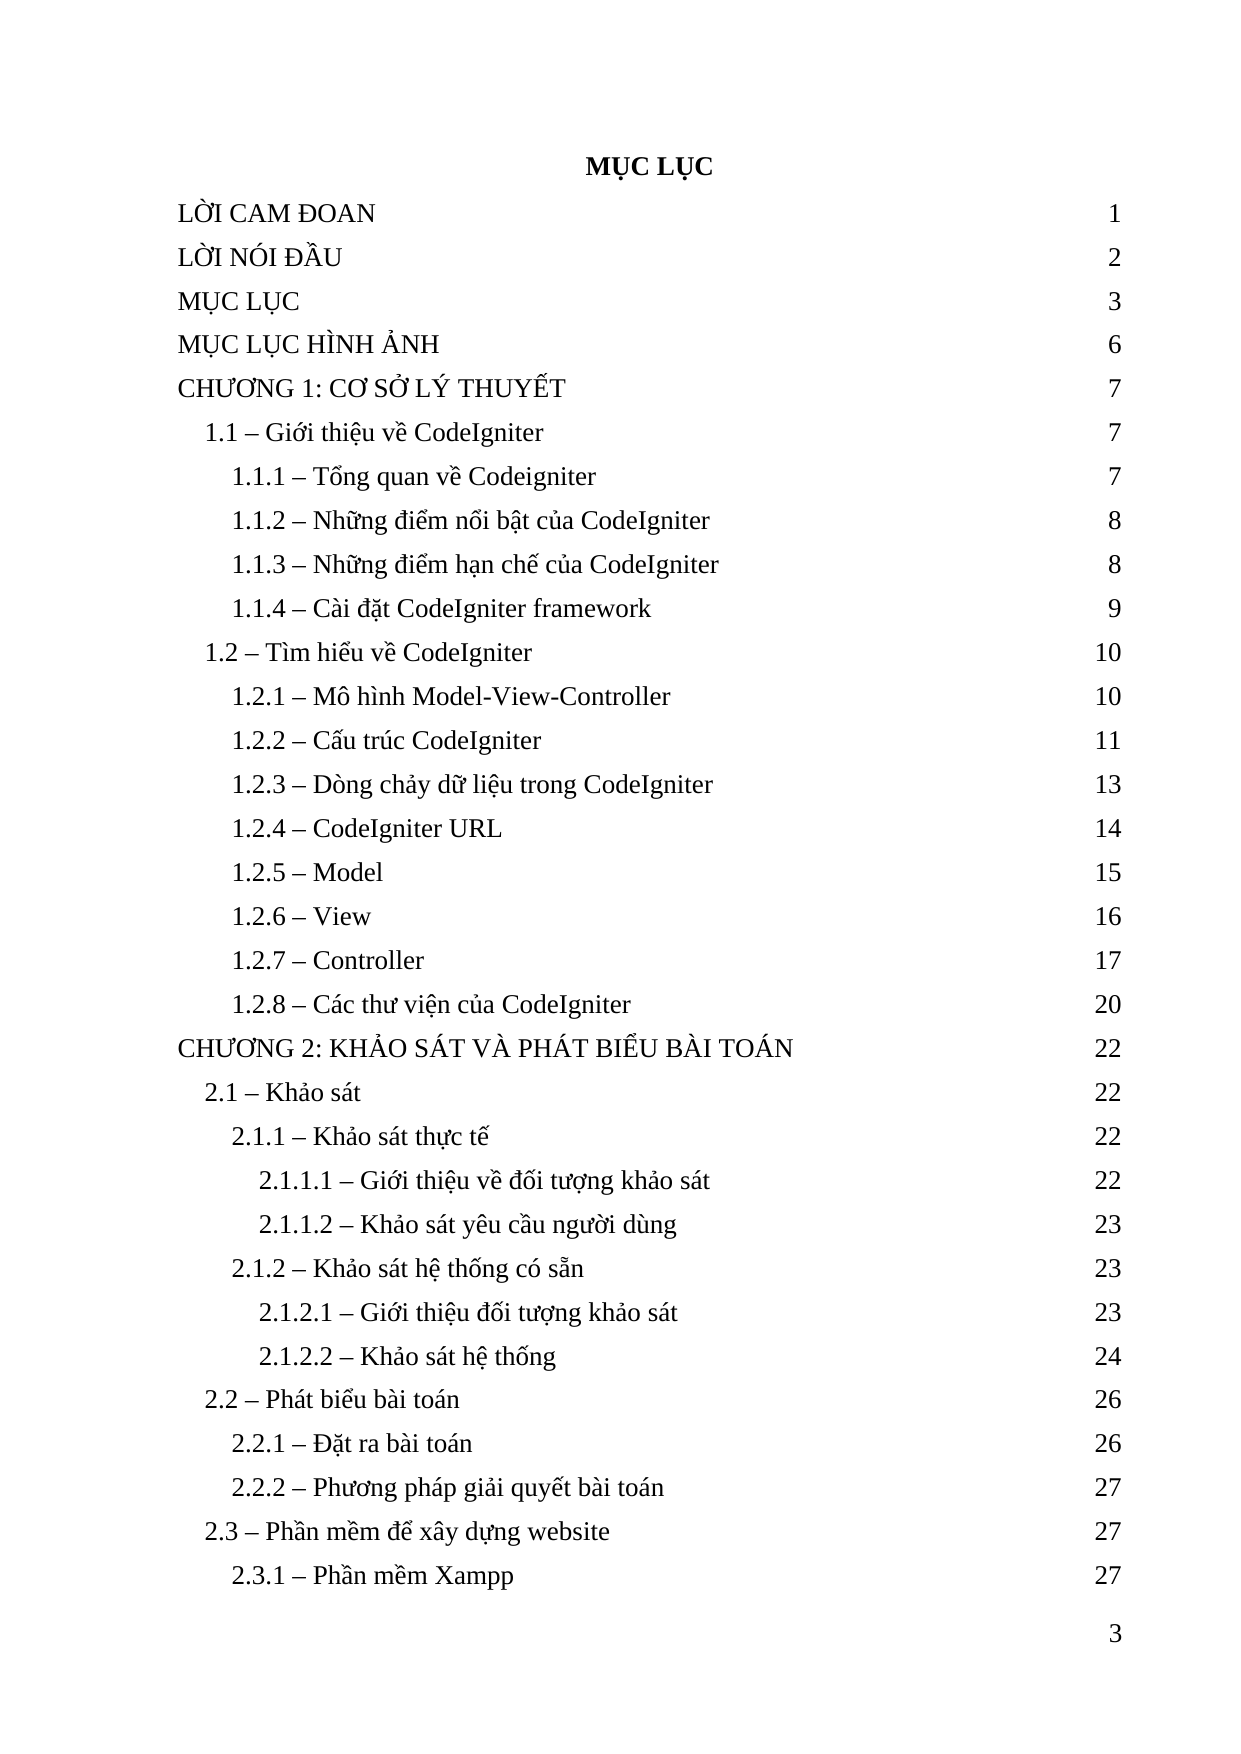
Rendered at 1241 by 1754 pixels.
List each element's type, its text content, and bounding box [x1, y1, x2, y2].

subtitle MỤC LỤC [177, 150, 1122, 181]
